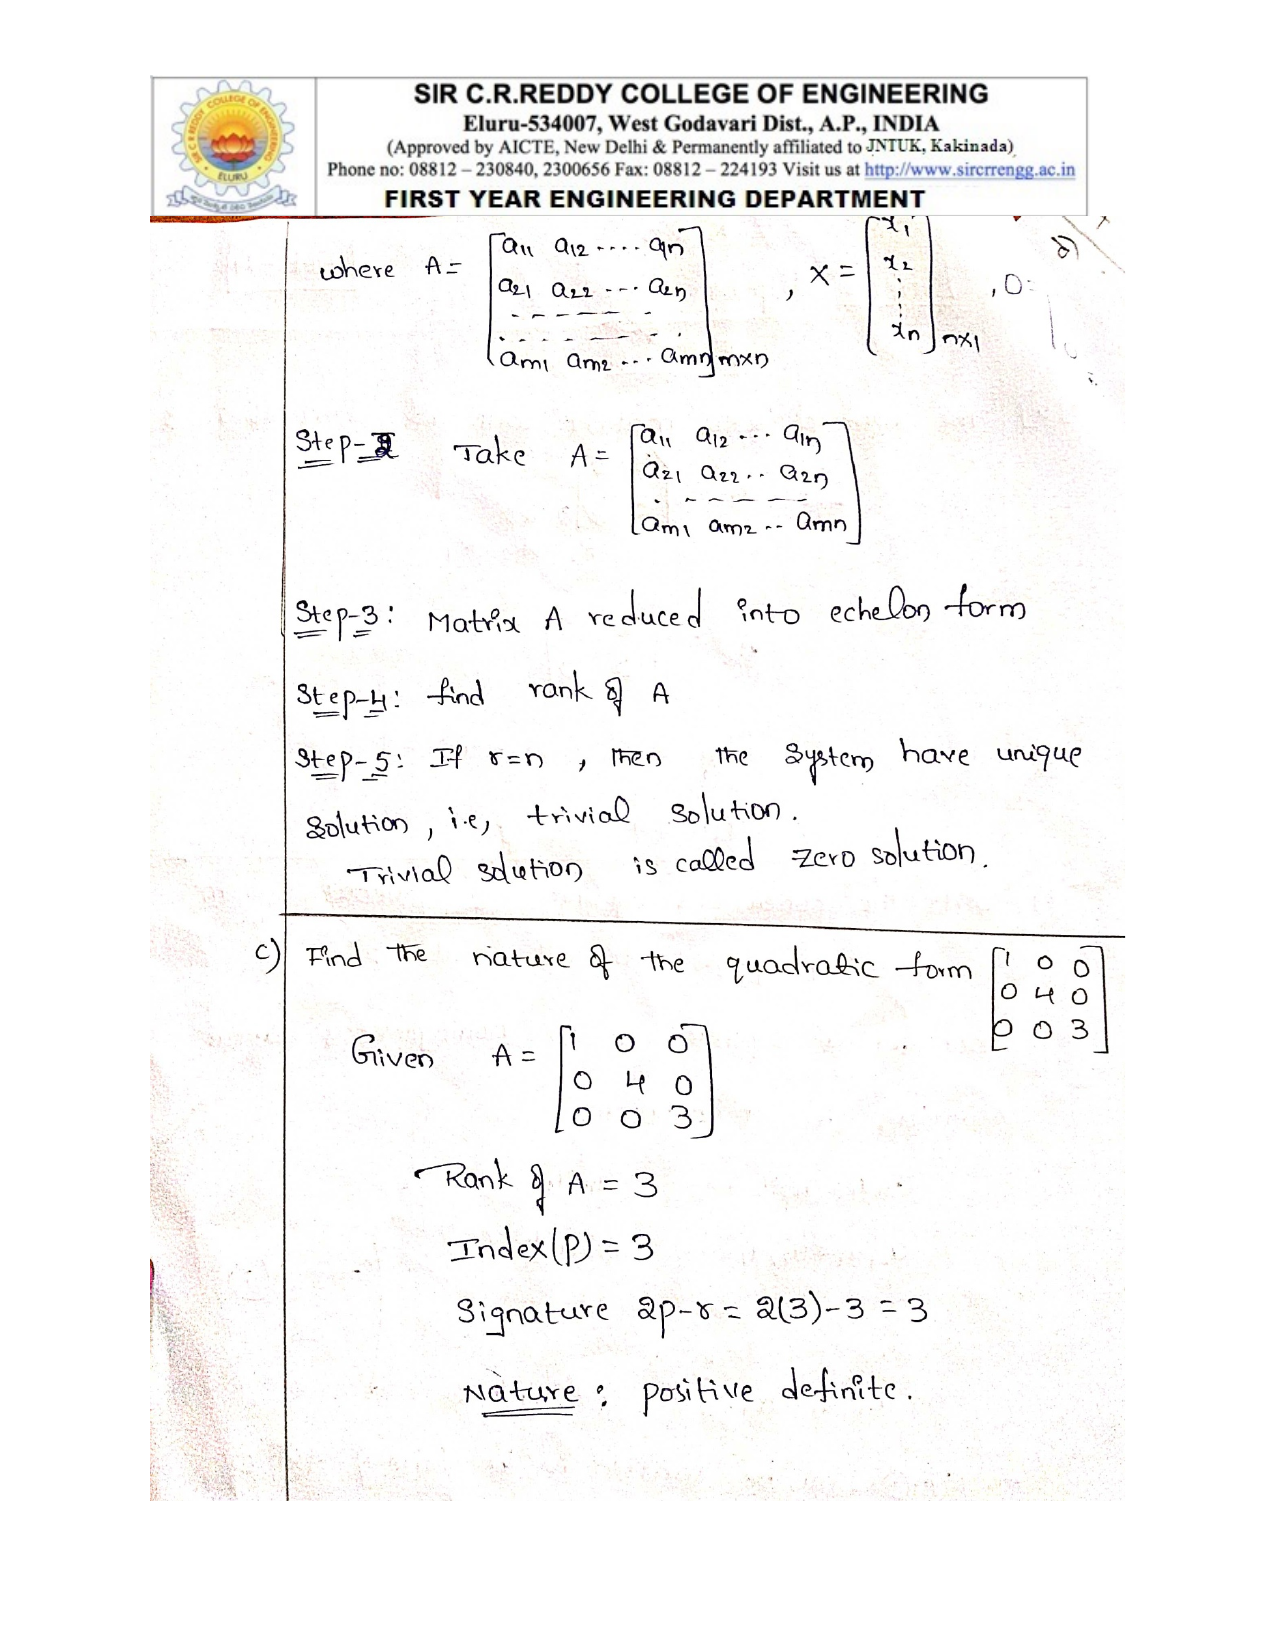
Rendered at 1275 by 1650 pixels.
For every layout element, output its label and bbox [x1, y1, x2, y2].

picture [150, 75, 1125, 1501]
